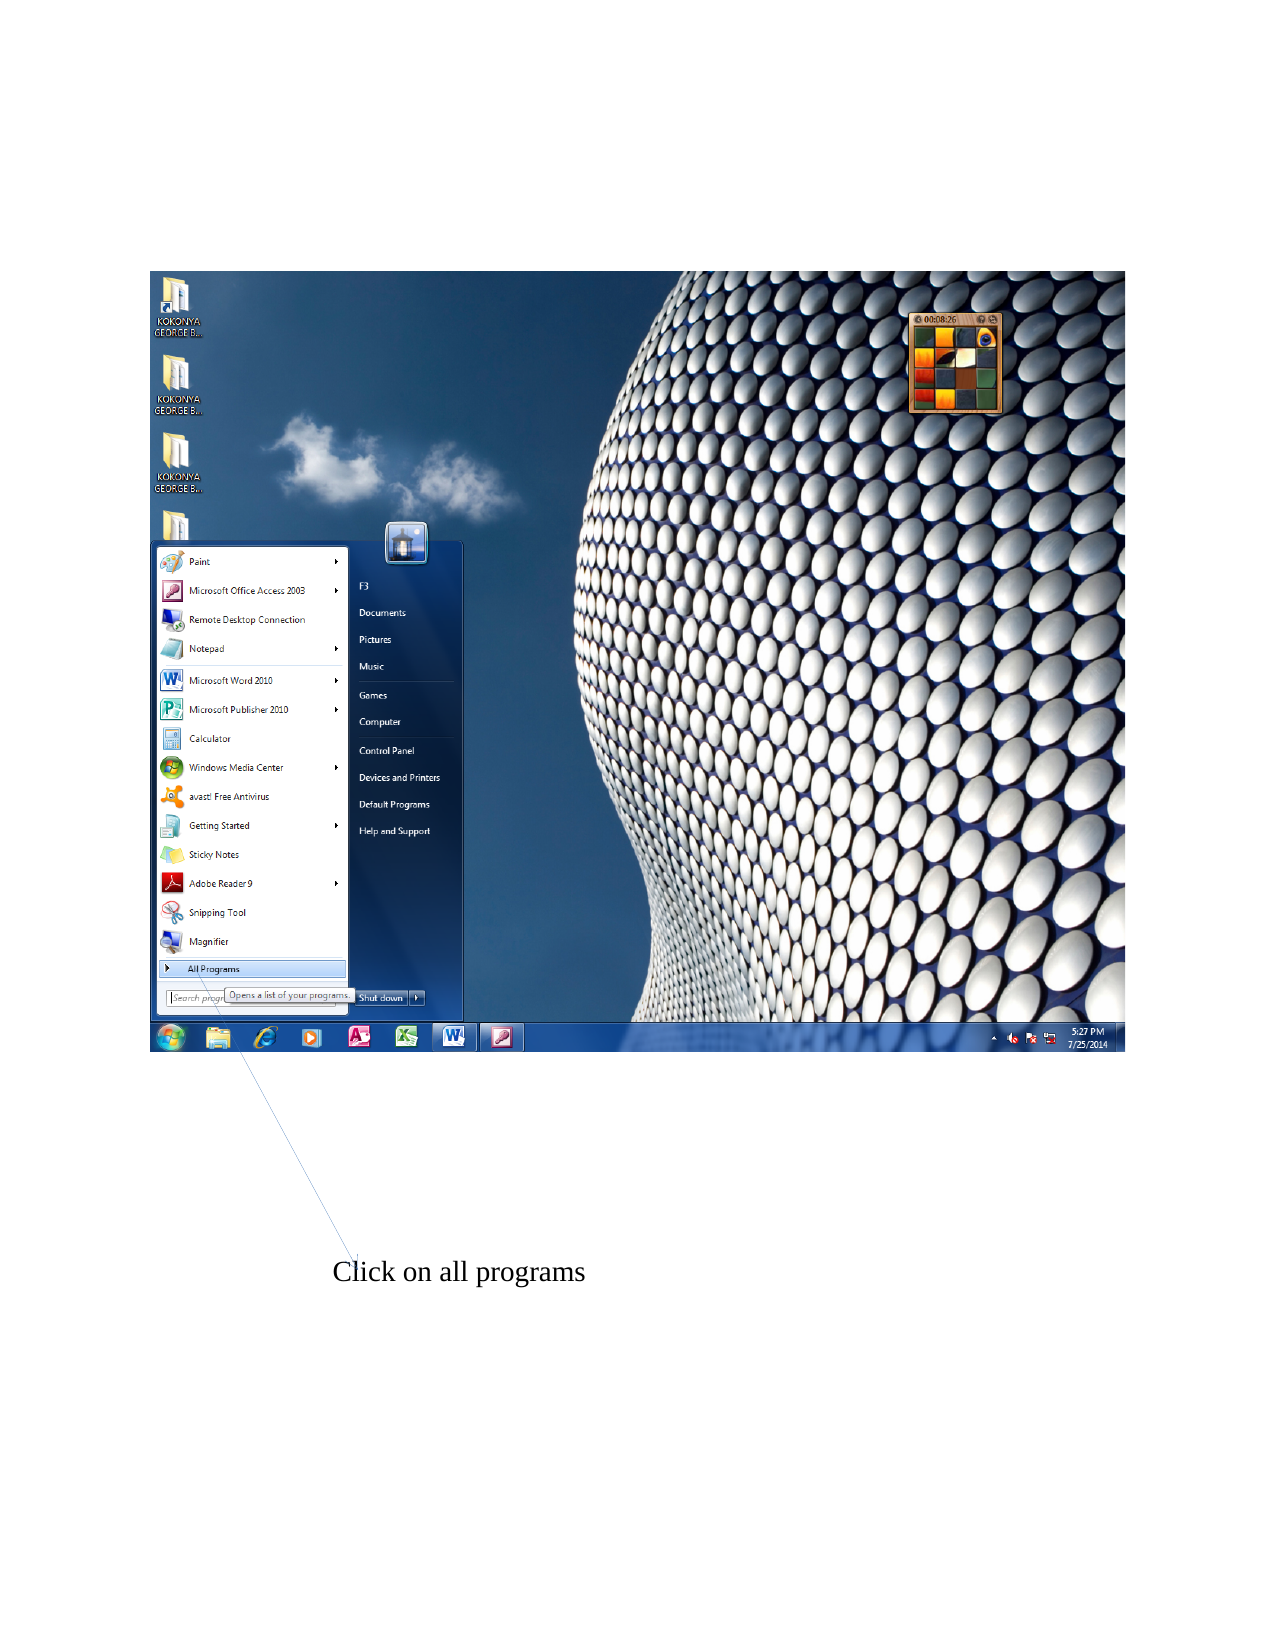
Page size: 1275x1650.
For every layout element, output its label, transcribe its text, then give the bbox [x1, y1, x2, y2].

text Click on all programs [150, 1254, 1125, 1288]
picture [150, 271, 1125, 1052]
